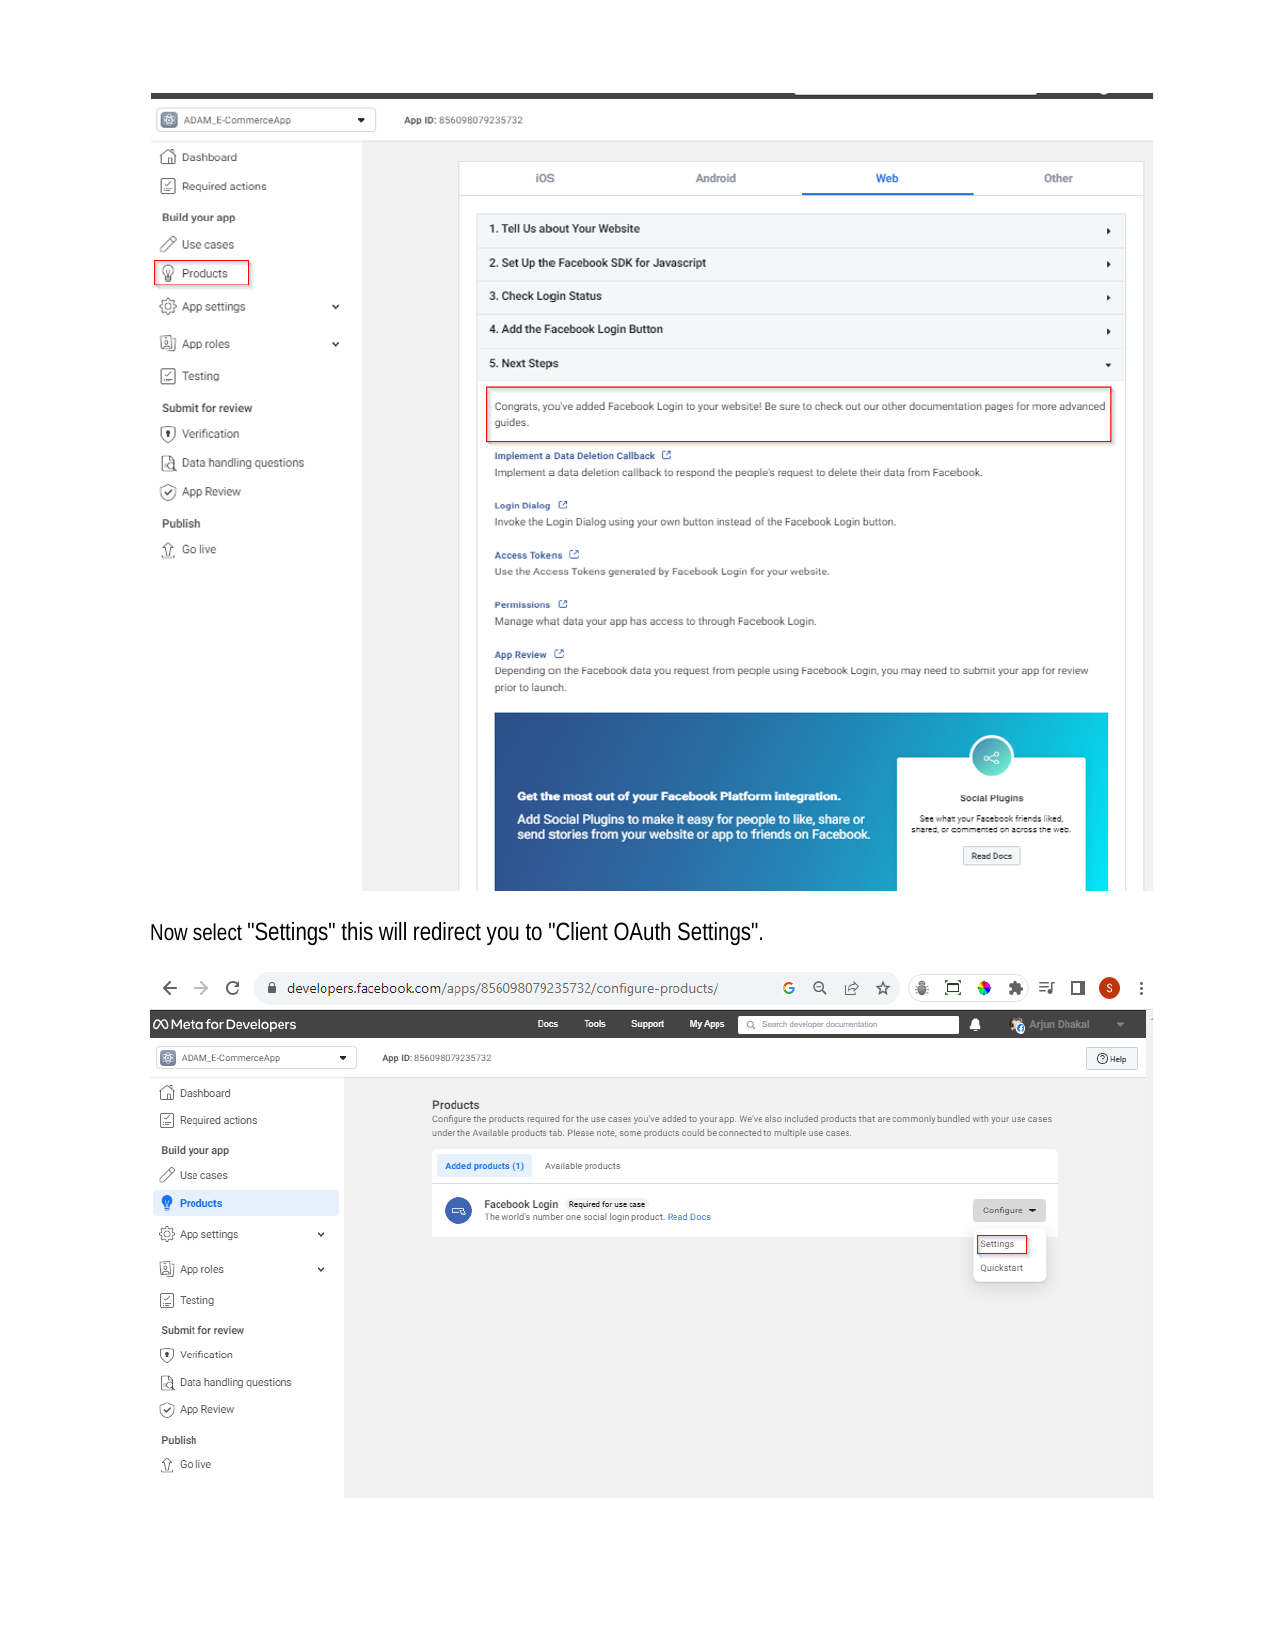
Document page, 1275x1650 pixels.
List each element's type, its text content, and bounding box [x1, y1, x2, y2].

picture [150, 93, 1154, 891]
text Now select "Settings" this will redirect you to "Client OAuth Settings". [150, 917, 1153, 946]
picture [150, 972, 1154, 1498]
